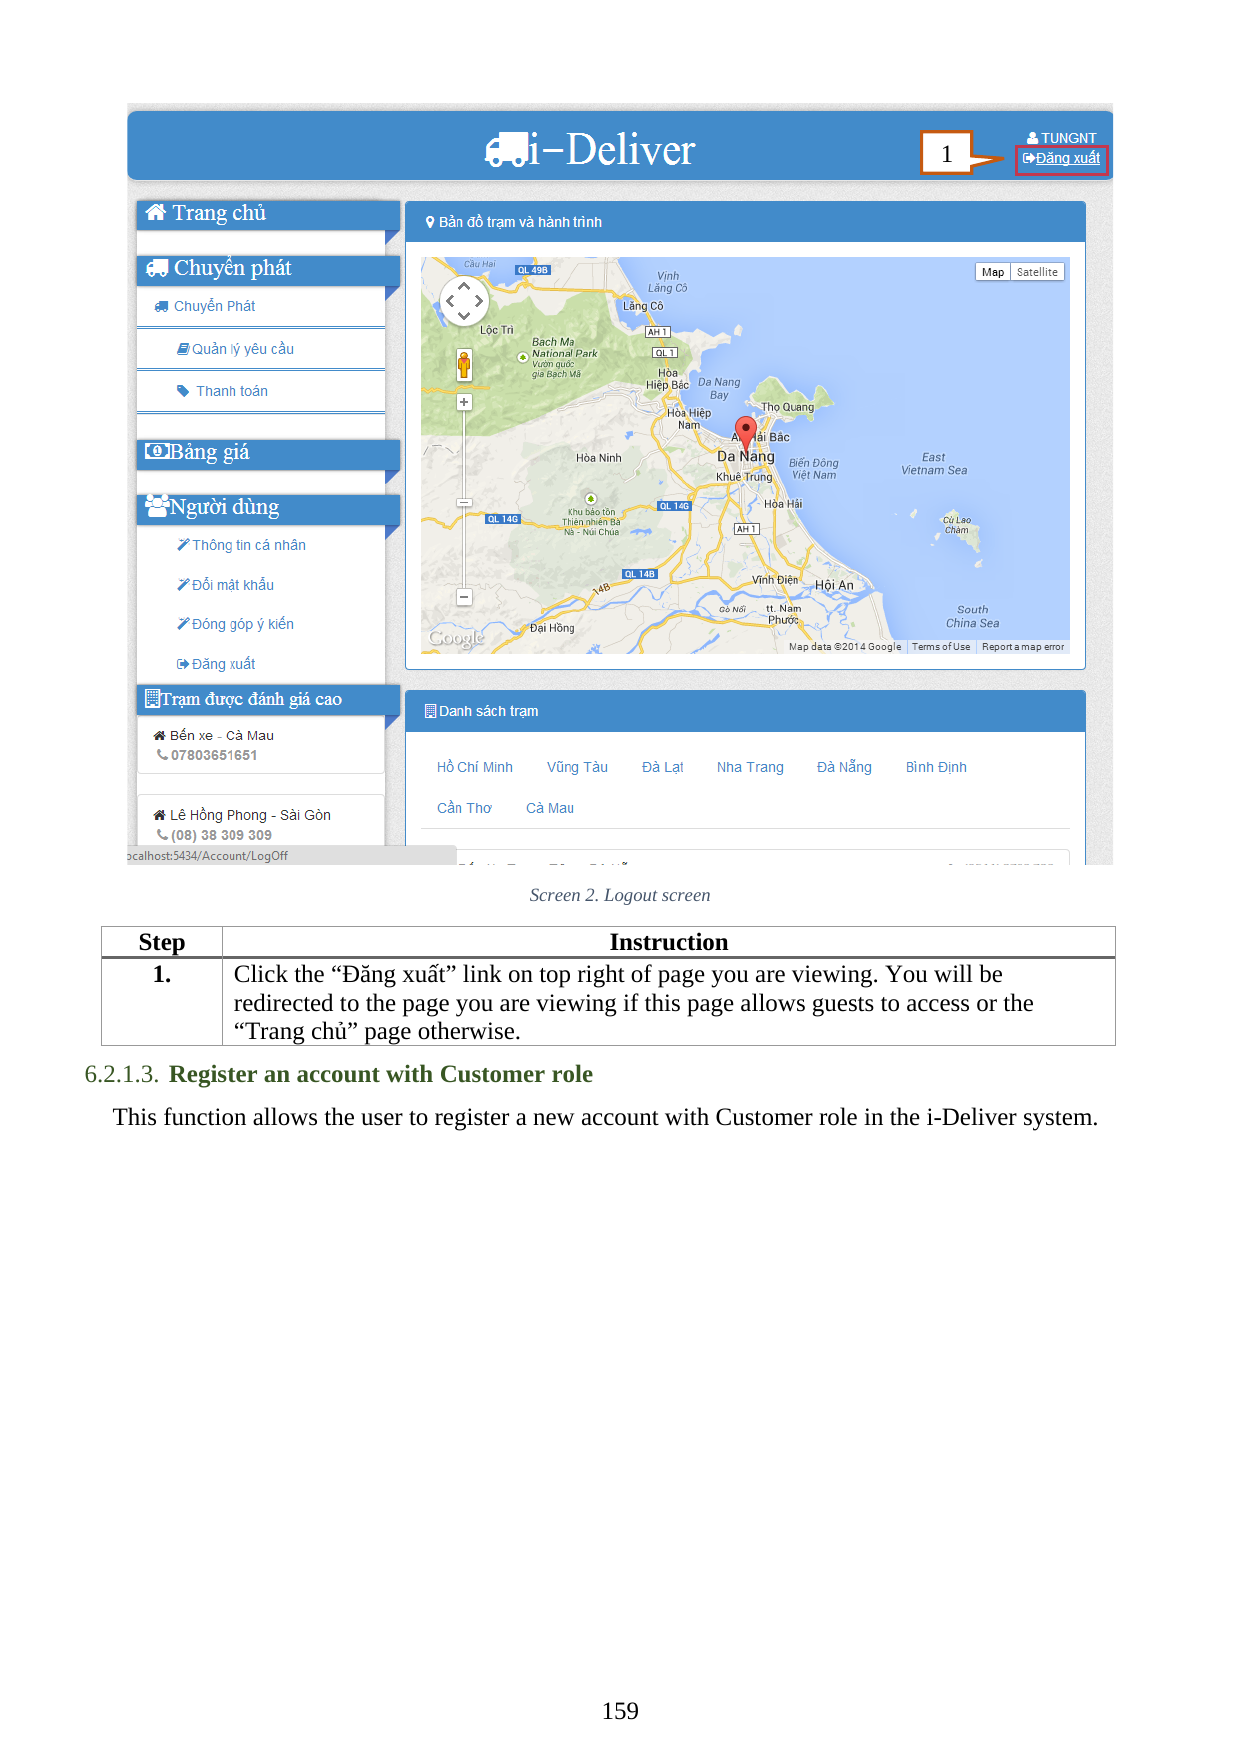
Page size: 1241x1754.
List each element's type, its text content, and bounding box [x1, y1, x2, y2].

text Screen 2. Logout screen [112, 884, 1128, 905]
subtitle Register an account with Customer role [159, 1059, 1128, 1087]
text This function allows the user to register a new account with Customer role in the i-Deliver system. [112, 1102, 1128, 1131]
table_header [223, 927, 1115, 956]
picture [127, 103, 1114, 865]
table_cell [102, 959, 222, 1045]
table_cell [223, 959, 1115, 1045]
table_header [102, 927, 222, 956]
